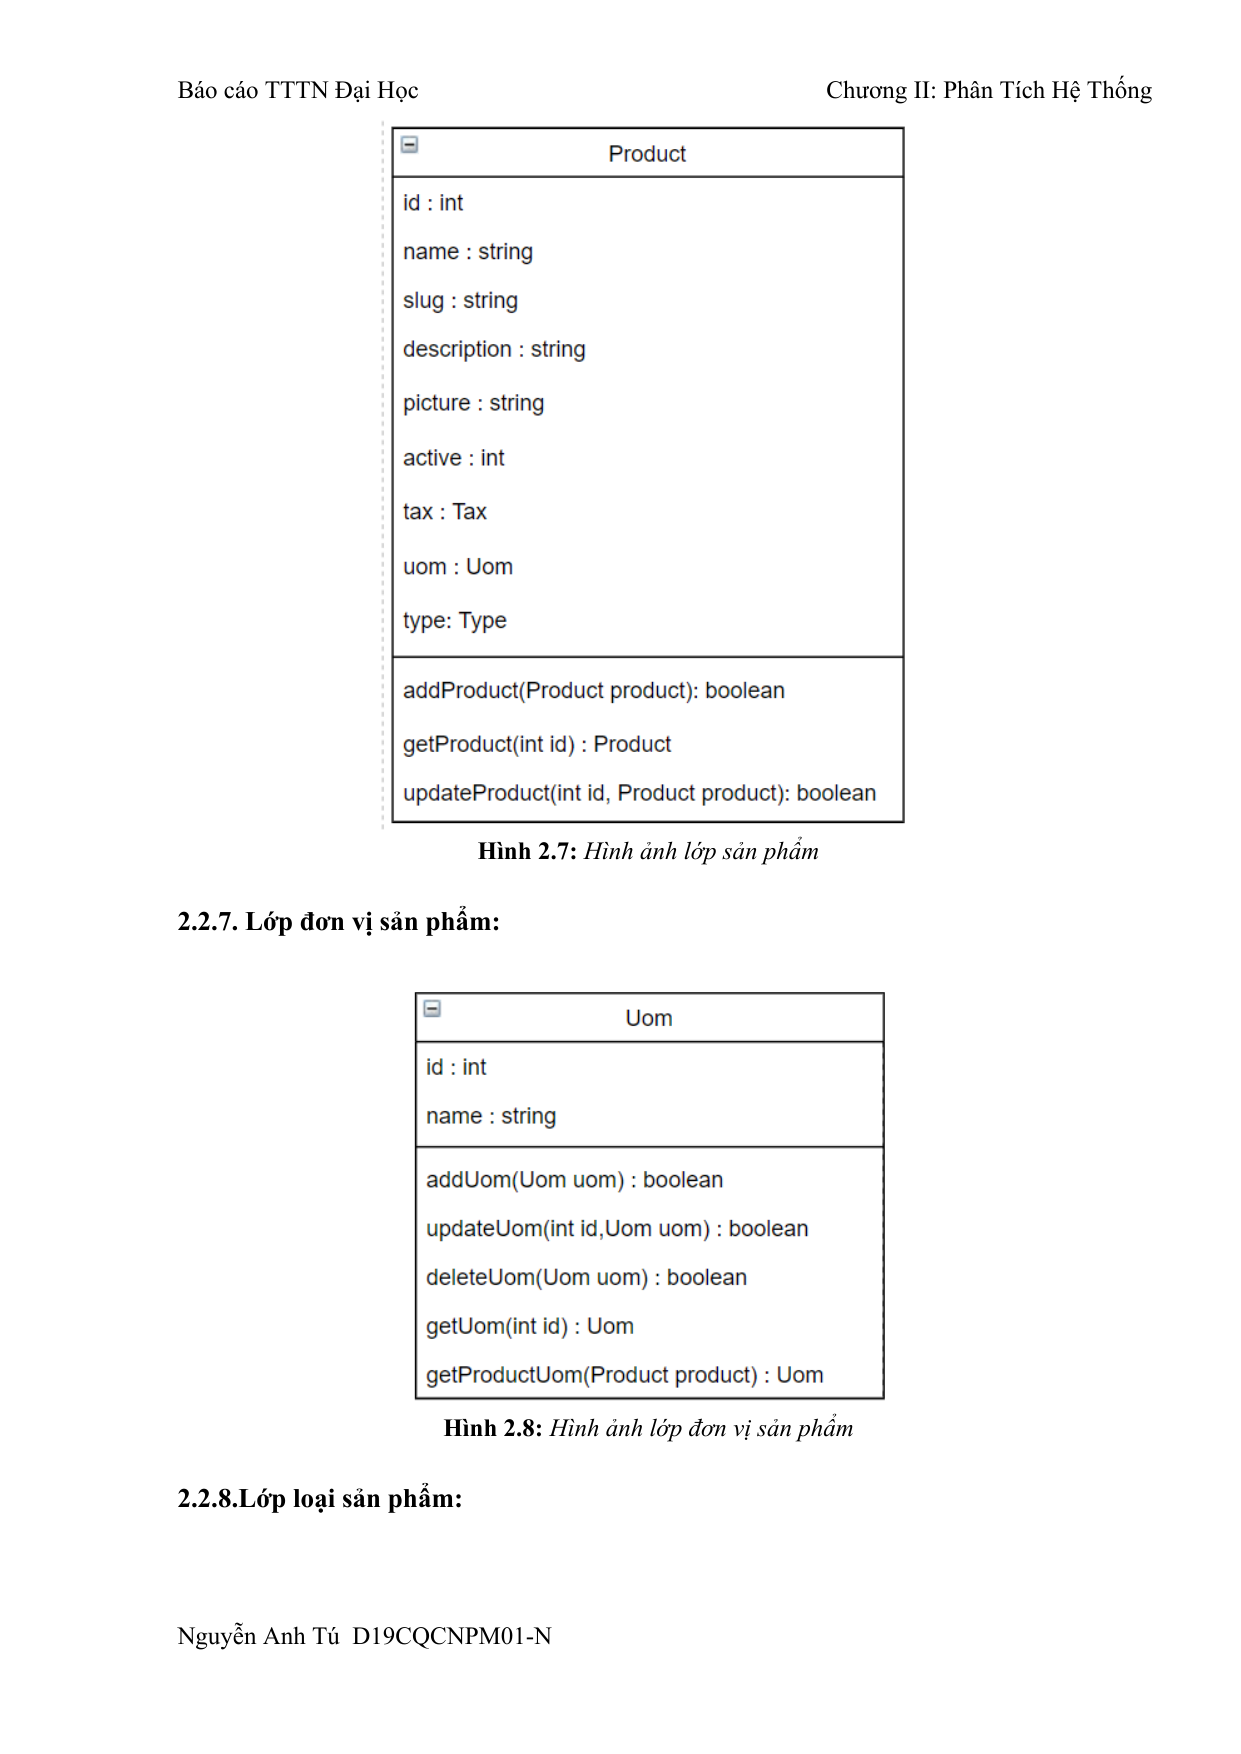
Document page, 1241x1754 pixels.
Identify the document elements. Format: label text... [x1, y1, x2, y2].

picture [405, 976, 894, 1409]
text 2.2.8.Lớp loại sản phẩm: [177, 1482, 1122, 1513]
text Hình 2.7: Hình ảnh lớp sản phẩm [177, 836, 1122, 865]
text Hình 2.8: Hình ảnh lớp đơn vị sản phẩm [177, 1413, 1122, 1442]
text 2.2.7. Lớp đơn vị sản phẩm: [177, 905, 1122, 936]
picture [379, 118, 920, 832]
